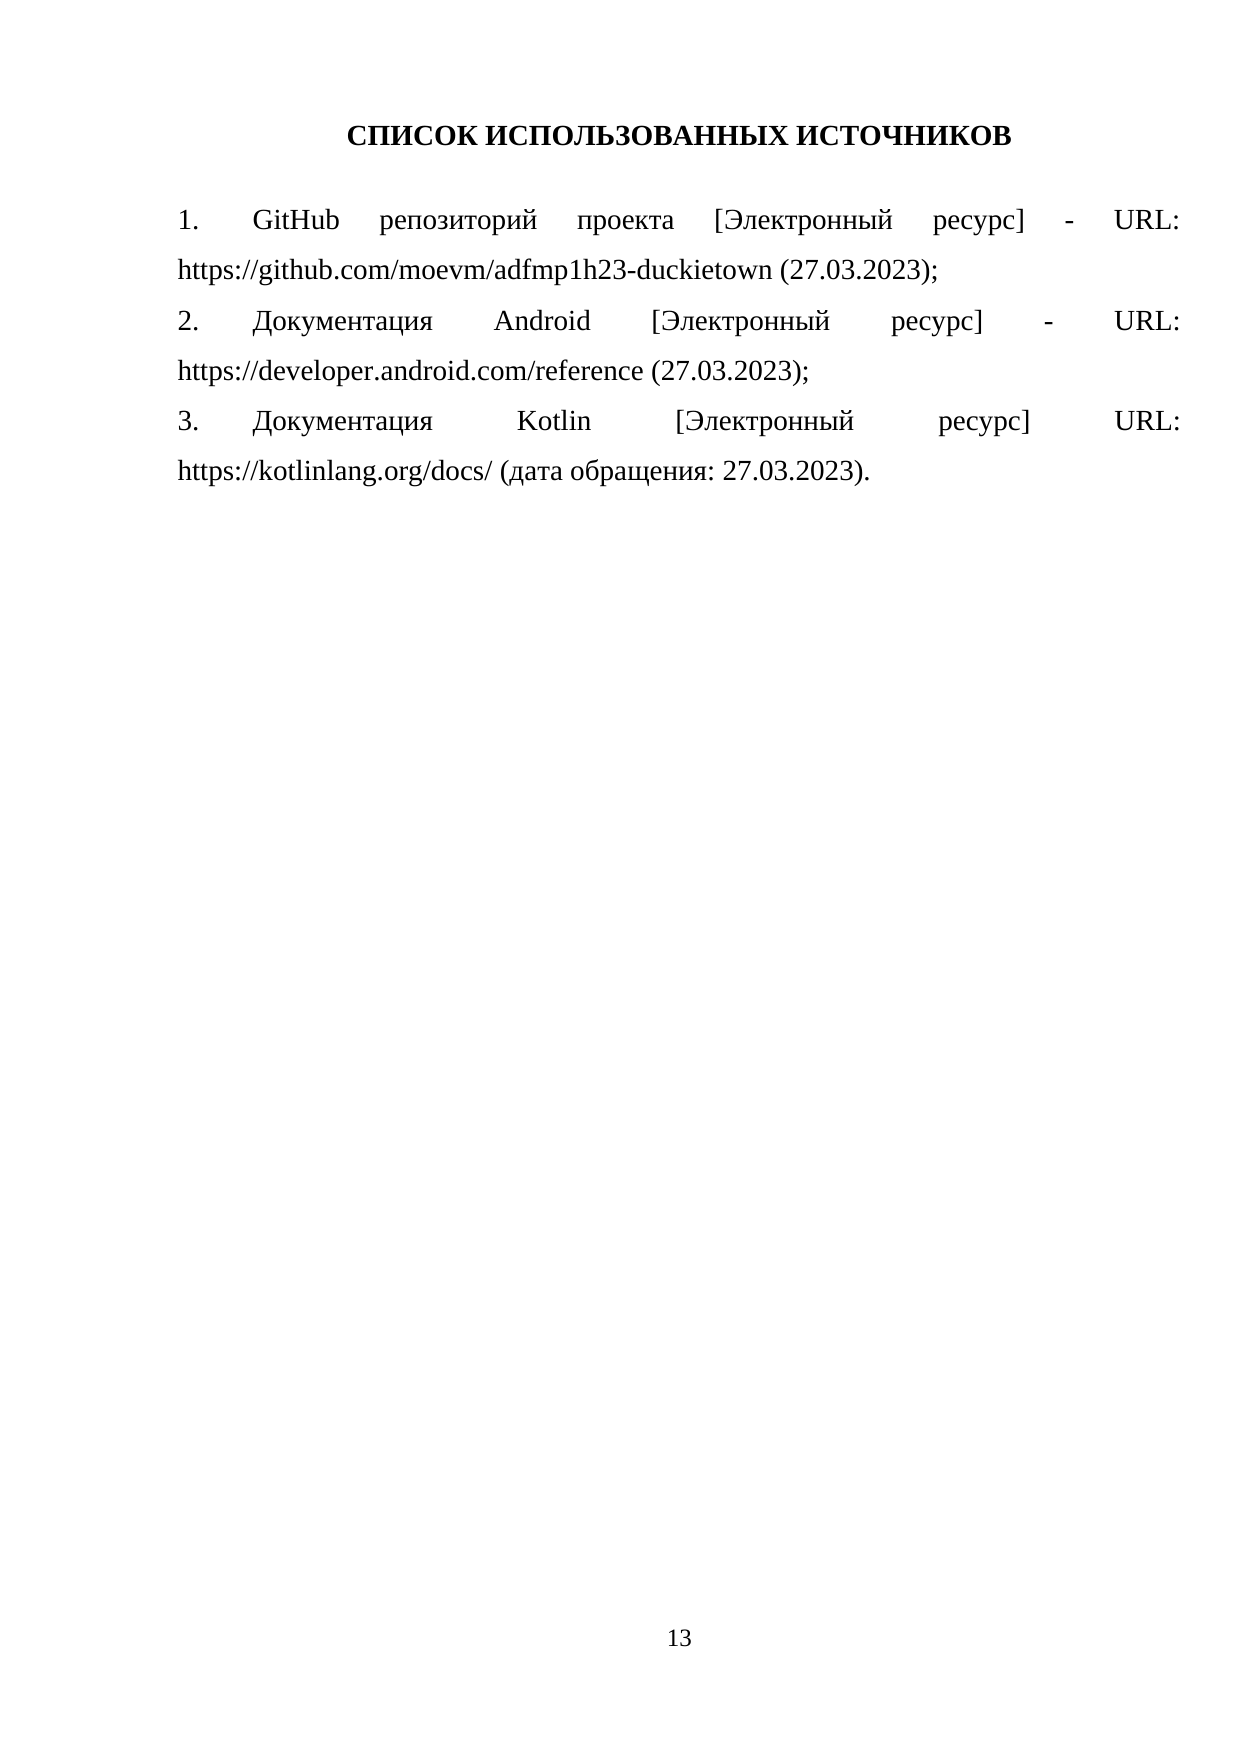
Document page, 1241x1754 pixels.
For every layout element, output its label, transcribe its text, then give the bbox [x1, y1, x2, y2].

list GitHub репозиторий проекта [Электронный ресурс] - URL: https://github.com/moevm/adfmp1h23-duckietown (27.03.2023); [177, 202, 1181, 286]
text список использованных источников [177, 118, 1181, 152]
list Документация Kotlin [Электронный ресурс] URL: https://kotlinlang.org/docs/ (дата обращения: 27.03.2023). [177, 403, 1181, 487]
list Документация Android [Электронный ресурс] - URL: https://developer.android.com/reference (27.03.2023); [177, 303, 1181, 386]
